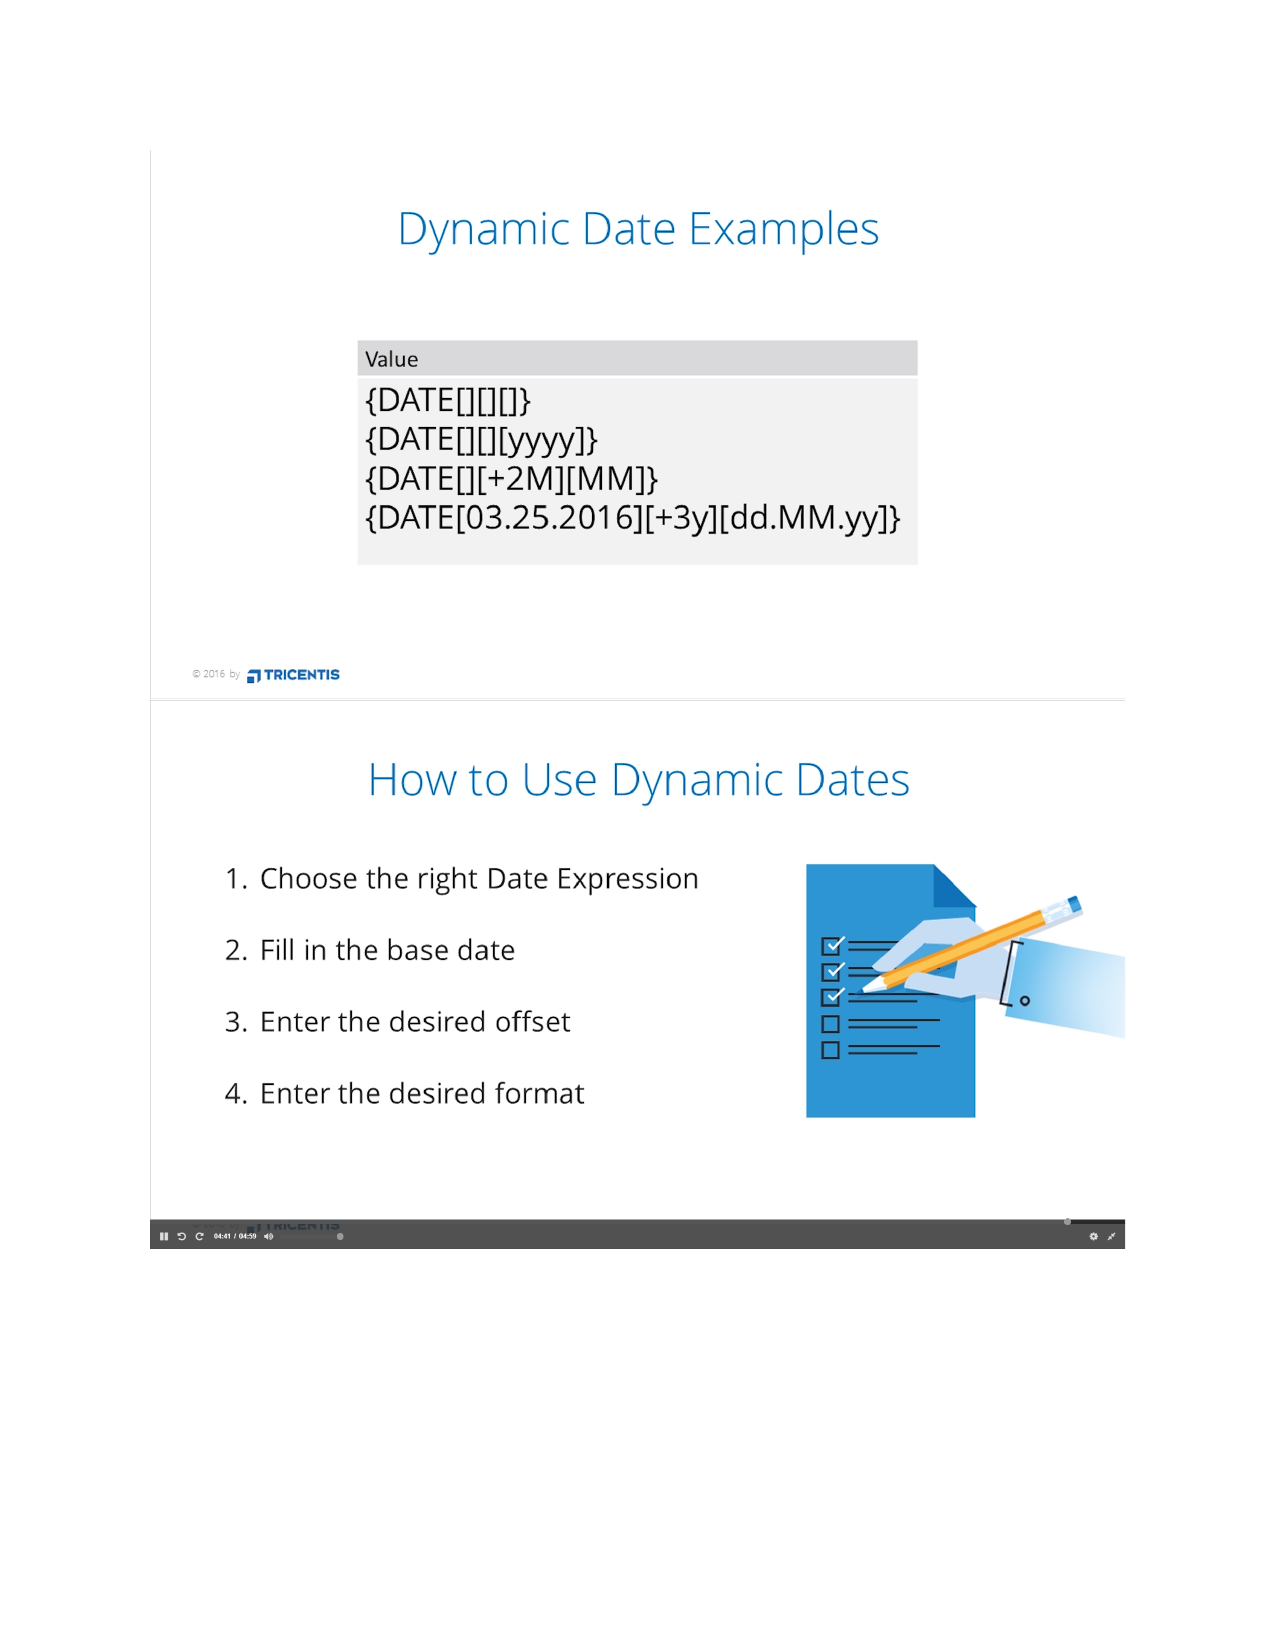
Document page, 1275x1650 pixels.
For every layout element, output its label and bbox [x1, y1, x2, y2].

picture [150, 150, 1125, 699]
picture [150, 700, 1125, 1249]
